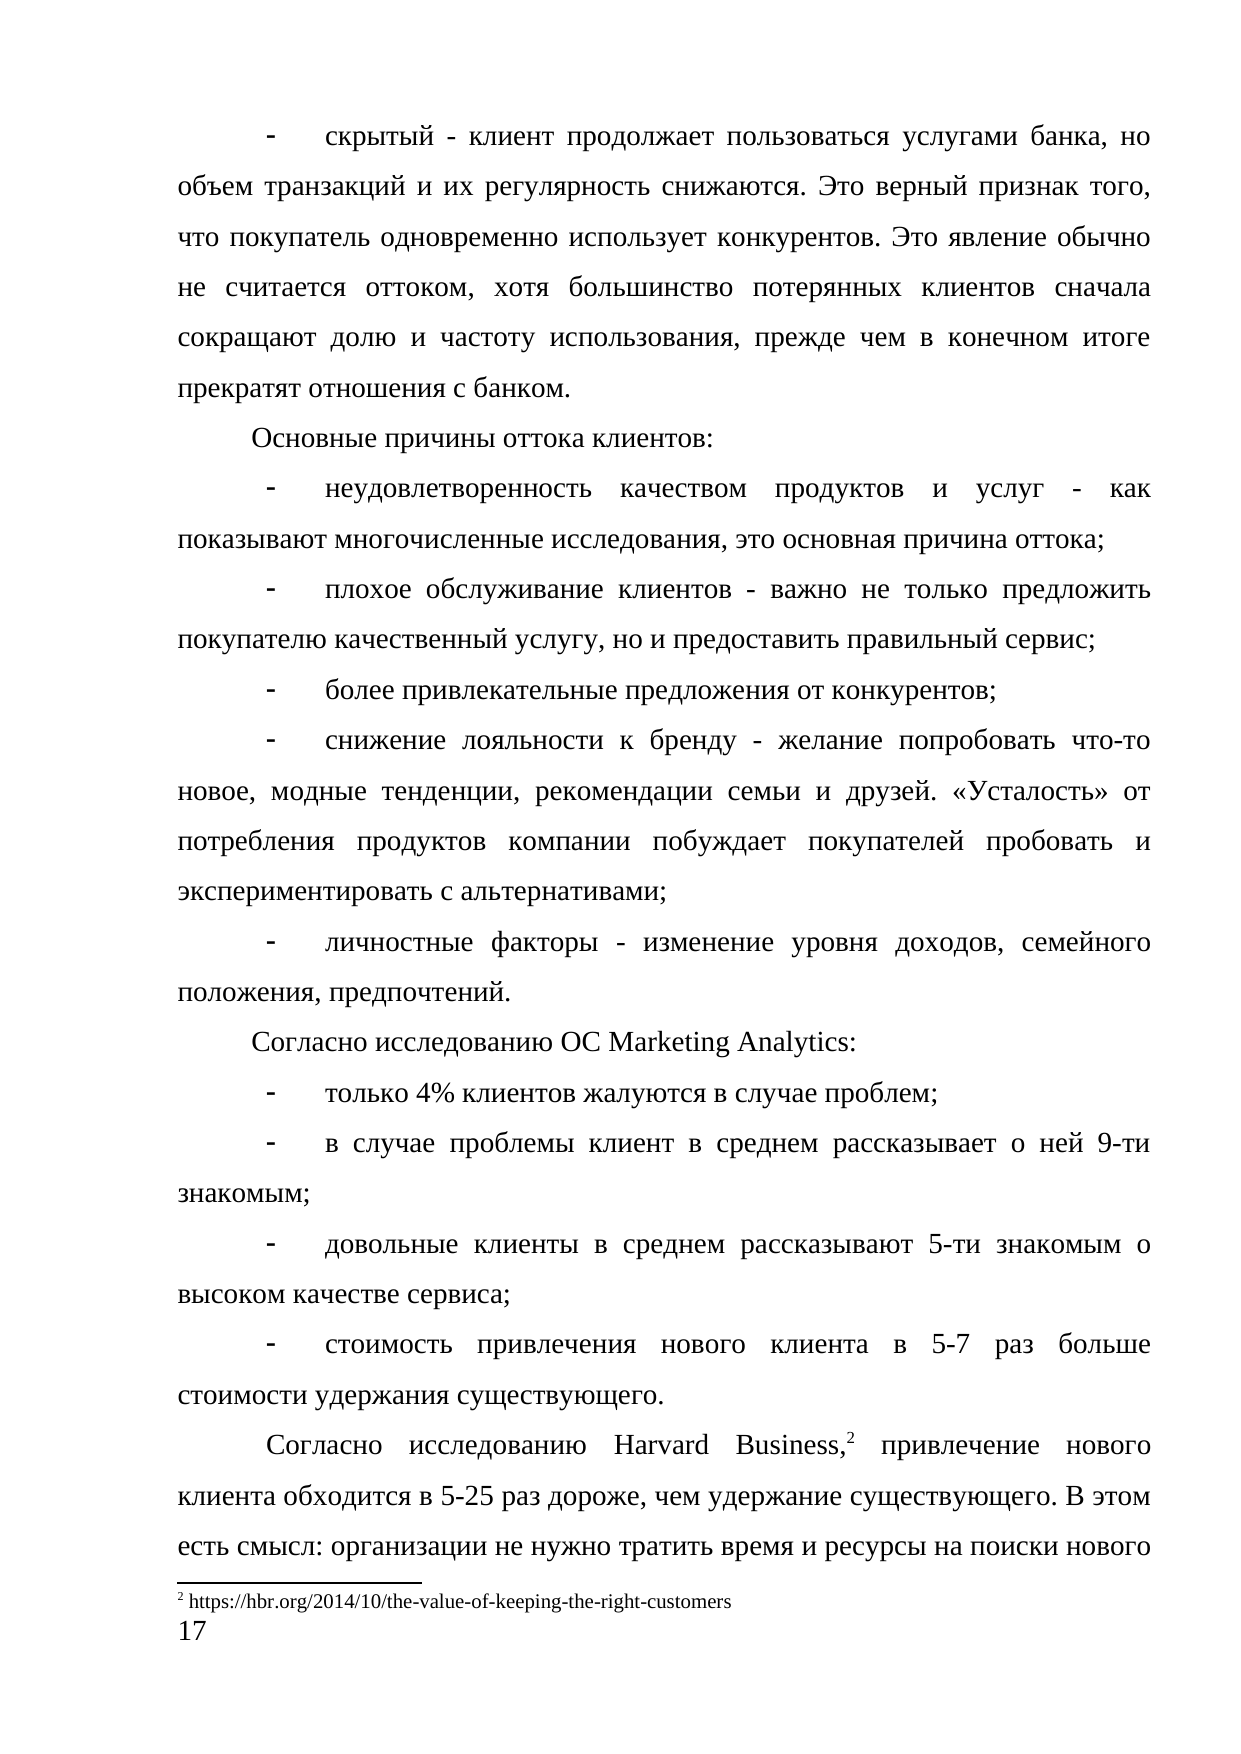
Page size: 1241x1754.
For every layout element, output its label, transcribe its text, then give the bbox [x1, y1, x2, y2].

list более привлекательные предложения от конкурентов; [177, 672, 1152, 706]
list плохое обслуживание клиентов - важно не только предложить покупателю качественный услугу, но и предоставить правильный сервис; [177, 571, 1152, 655]
list скрытый - клиент продолжает пользоваться услугами банка, но объем транзакций и их регулярность снижаются. Это верный признак того, что покупатель одновременно использует конкурентов. Это явление обычно не считается оттоком, хотя большинство потерянных клиентов сначала сокращают долю и частоту использования, прежде чем в конечном итоге прекратят отношения с банком. [177, 118, 1152, 403]
list неудовлетворенность качеством продуктов и услуг - как показывают многочисленные исследования, это основная причина оттока; [177, 470, 1152, 554]
list довольные клиенты в среднем рассказывают 5-ти знакомым о высоком качестве сервиса; [177, 1226, 1152, 1310]
list только 4% клиентов жалуются в случае проблем; [177, 1075, 1152, 1108]
list снижение лояльности к бренду - желание попробовать что-то новое, модные тенденции, рекомендации семьи и друзей. «Усталость» от потребления продуктов компании побуждает покупателей пробовать и экспериментировать с альтернативами; [177, 722, 1152, 907]
list стоимость привлечения нового клиента в 5-7 раз больше стоимости удержания существующего. [177, 1327, 1152, 1411]
list в случае проблемы клиент в среднем рассказывает о ней 9-ти знакомым; [177, 1125, 1152, 1209]
text Согласно исследованию OC Marketing Analytics: [177, 1024, 1152, 1058]
text Основные причины оттока клиентов: [177, 420, 1152, 454]
list личностные факторы - изменение уровня доходов, семейного положения, предпочтений. [177, 924, 1152, 1008]
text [177, 1427, 1152, 1561]
